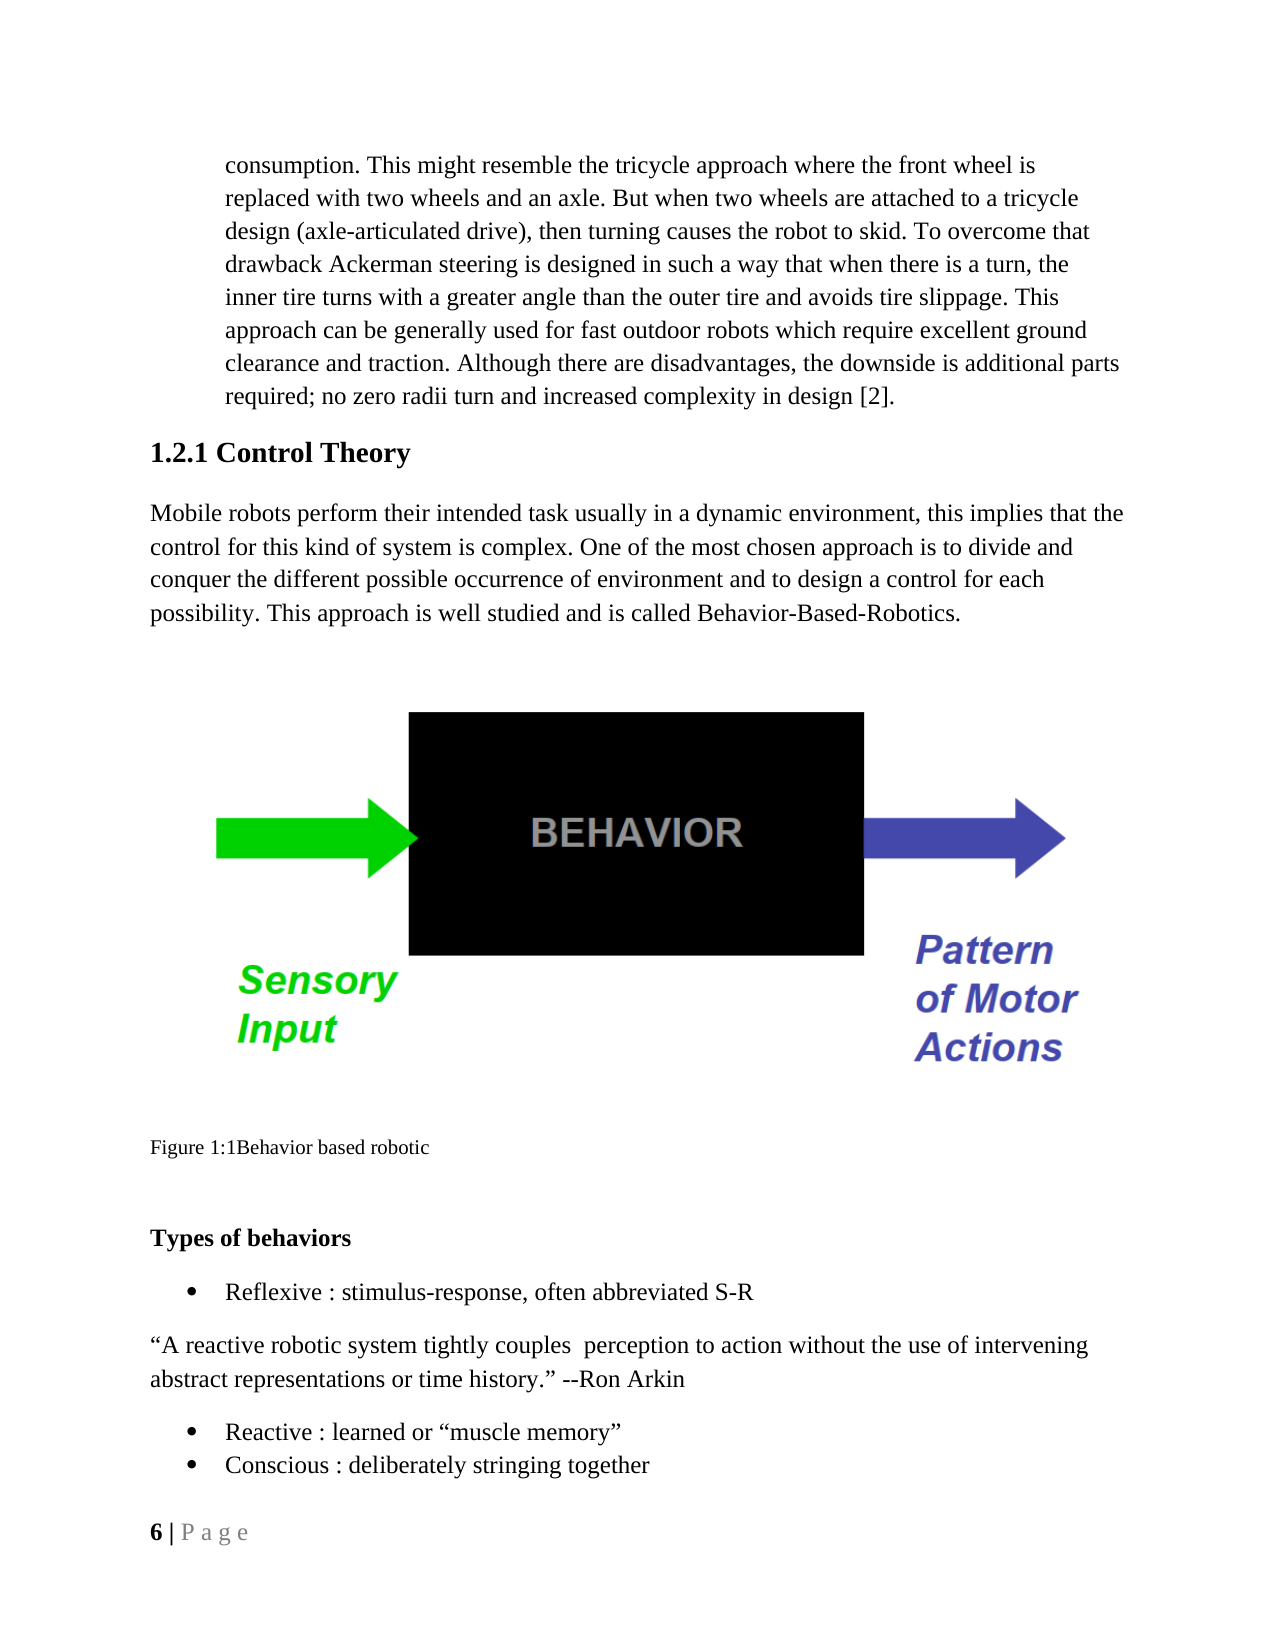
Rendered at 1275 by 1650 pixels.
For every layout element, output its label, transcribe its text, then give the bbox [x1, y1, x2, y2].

list Reflexive : stimulus-response, often abbreviated S-R [187, 1277, 1125, 1306]
list Conscious : deliberately stringing together [187, 1451, 1125, 1479]
list Reactive : learned or “muscle memory” [187, 1417, 1125, 1446]
text “A reactive robotic system tightly couples perception to action without the use of intervening abstract representations or time history.” --Ron Arkin [150, 1331, 1125, 1392]
subtitle Control Theory [150, 435, 1125, 468]
text Types of behaviors [150, 1223, 1125, 1252]
text Mobile robots perform their intended task usually in a dynamic environment, this implies that the control for this kind of system is complex. One of the most chosen approach is to divide and conquer the different possible occurrence of environment and to design a control for each possibility. This approach is well studied and is called Behavior-Based-Robotics. [150, 498, 1125, 626]
picture [150, 651, 1125, 1110]
